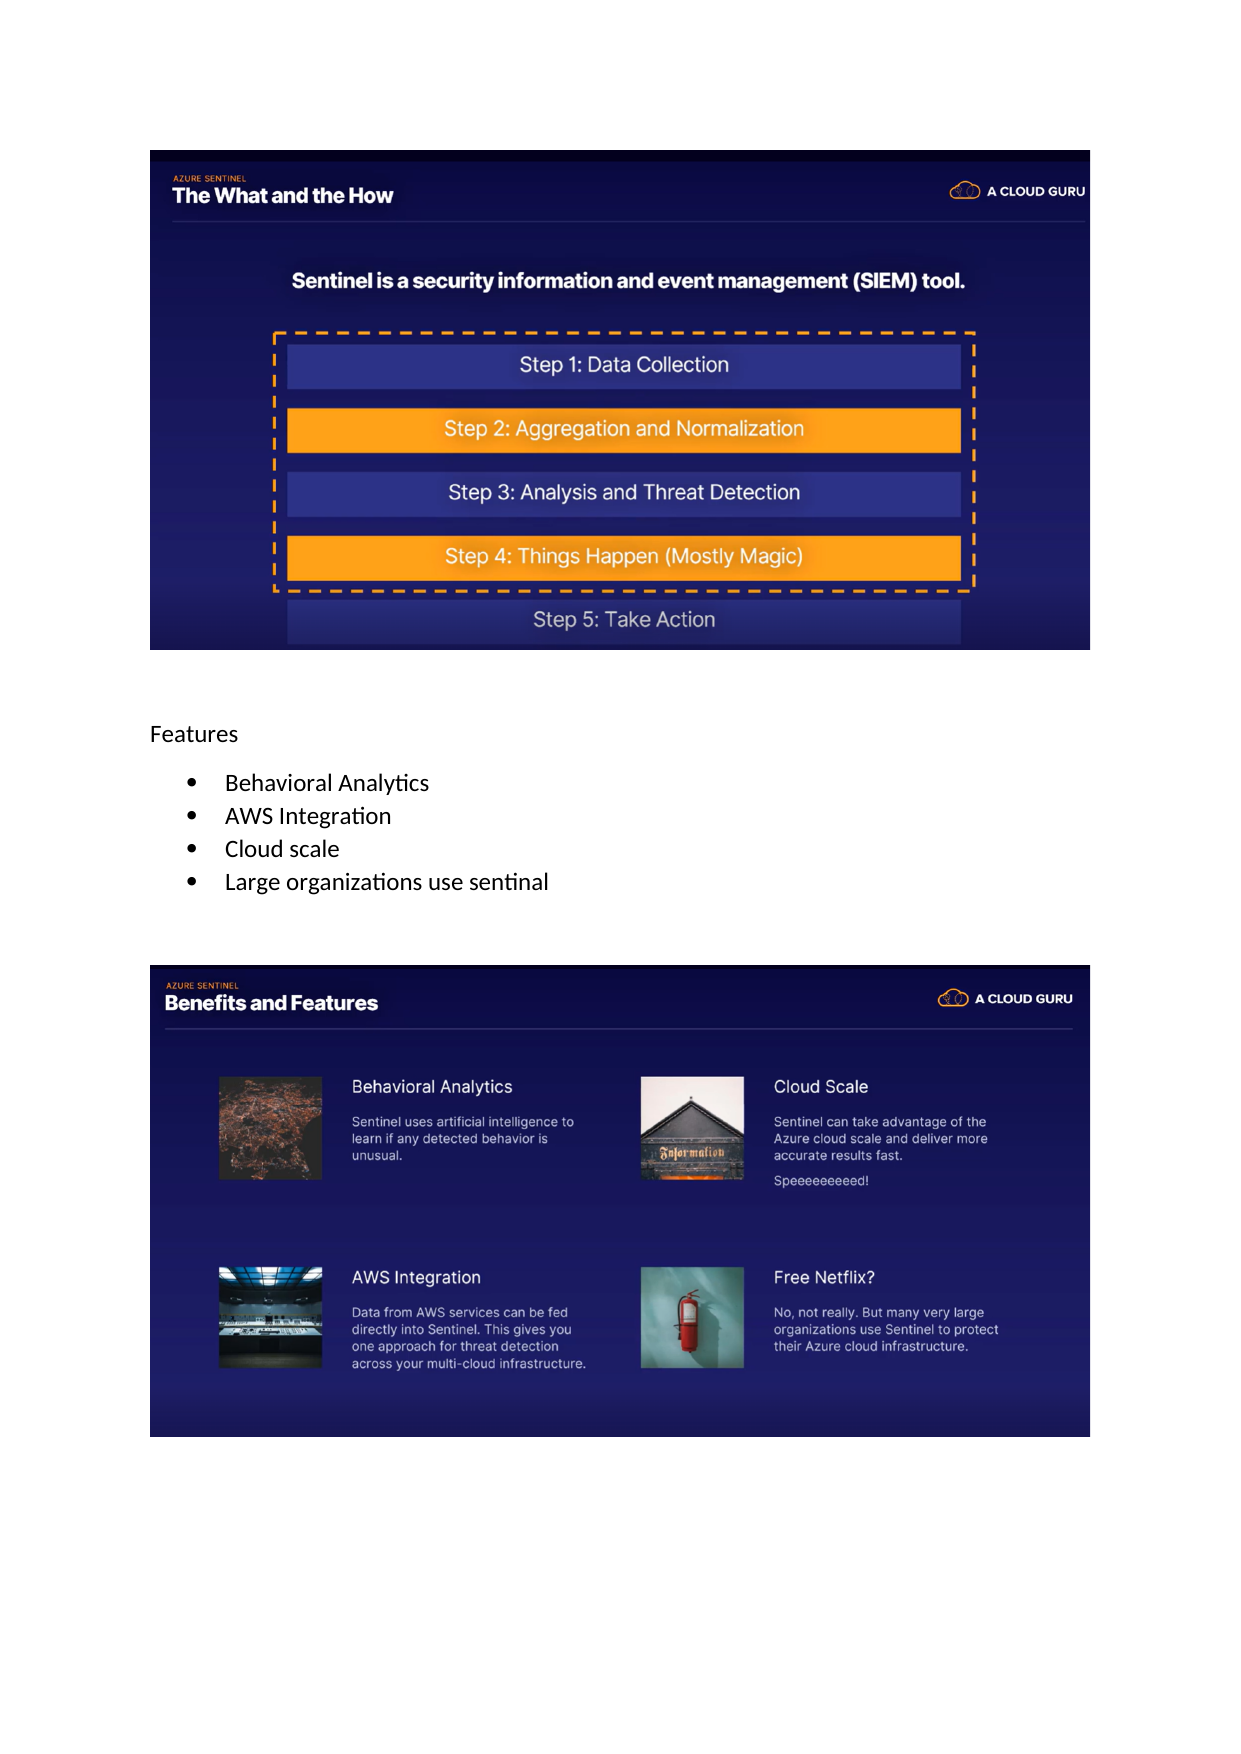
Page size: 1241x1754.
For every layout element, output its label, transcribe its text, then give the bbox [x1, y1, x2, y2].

text Features [150, 718, 1090, 748]
list Behavioral Analytics [187, 768, 1090, 798]
picture [150, 150, 1091, 650]
picture [150, 965, 1091, 1437]
list AWS Integration [187, 801, 1090, 831]
list Large organizations use sentinal [187, 866, 1090, 897]
list Cloud scale [187, 833, 1090, 864]
